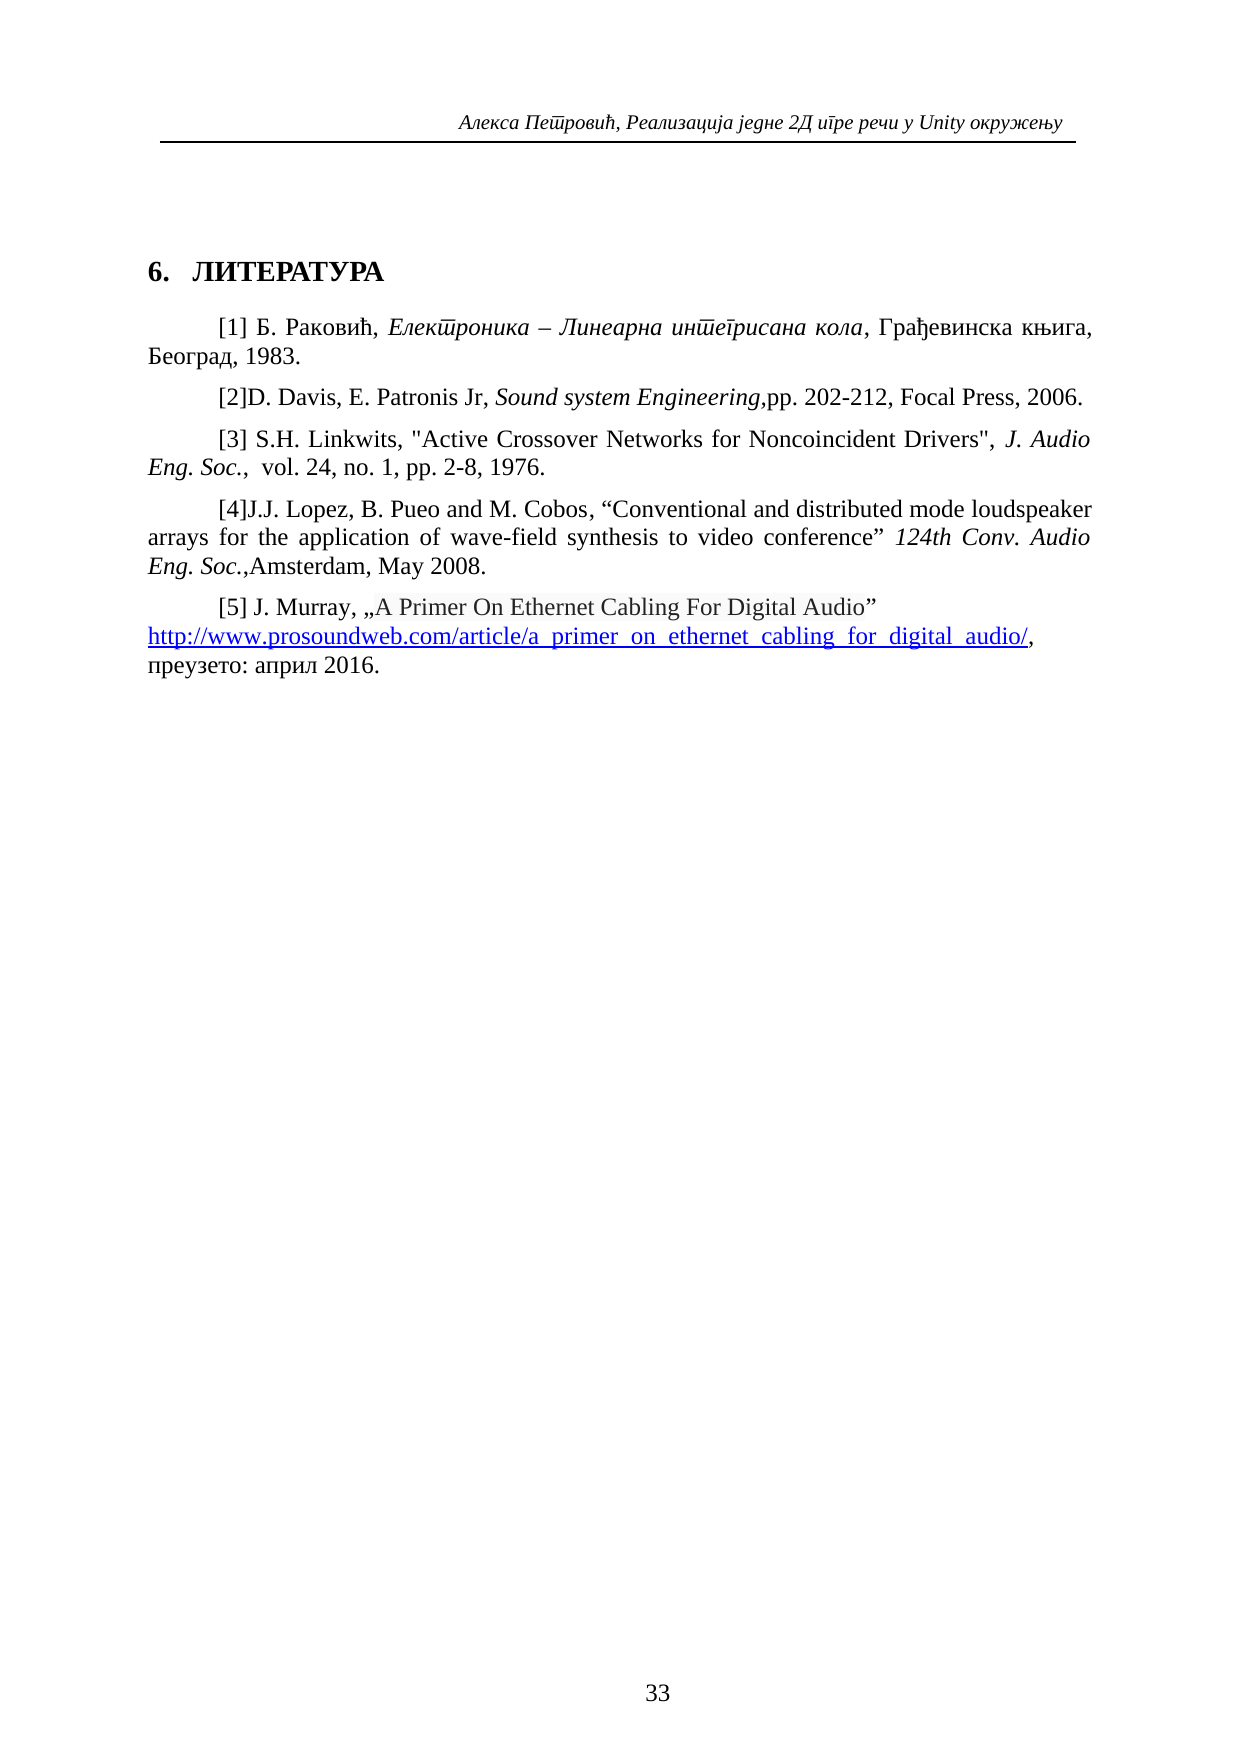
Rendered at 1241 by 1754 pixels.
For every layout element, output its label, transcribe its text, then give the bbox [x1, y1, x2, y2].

text [3] S.H. Linkwits, "Active Crossover Networks for Noncoincident Drivers", J. Audio Eng. Soc., vol. 24, no. 1, pp. 2-8, 1976. [148, 424, 1093, 481]
text [2]D. Davis, E. Patronis Jr, Sound system Engineering,pp. 202-212, Focal Press, 2006. [148, 382, 1093, 411]
text [5] J. Murray, „A Primer On Ethernet Cabling For Digital Audio” http://www.prosoundweb.com/article/a_primer_on_ethernet_cabling_for_digital_audio/, преузето: април 2016. [148, 592, 1093, 679]
text [4]J.J. Lopez, B. Pueo and M. Cobos, “Conventional and distributed mode loudspeaker arrays for the application of wave-field synthesis to video conference” 124th Conv. Audio Eng. Soc.,Amsterdam, May 2008. [148, 494, 1093, 580]
subtitle ЛИТЕРАТУРА [148, 254, 1093, 287]
text [1] Б. Раковић, Електроника – Линеарна интегрисана кола, Грађевинска књига, Београд, 1983. [148, 312, 1093, 370]
